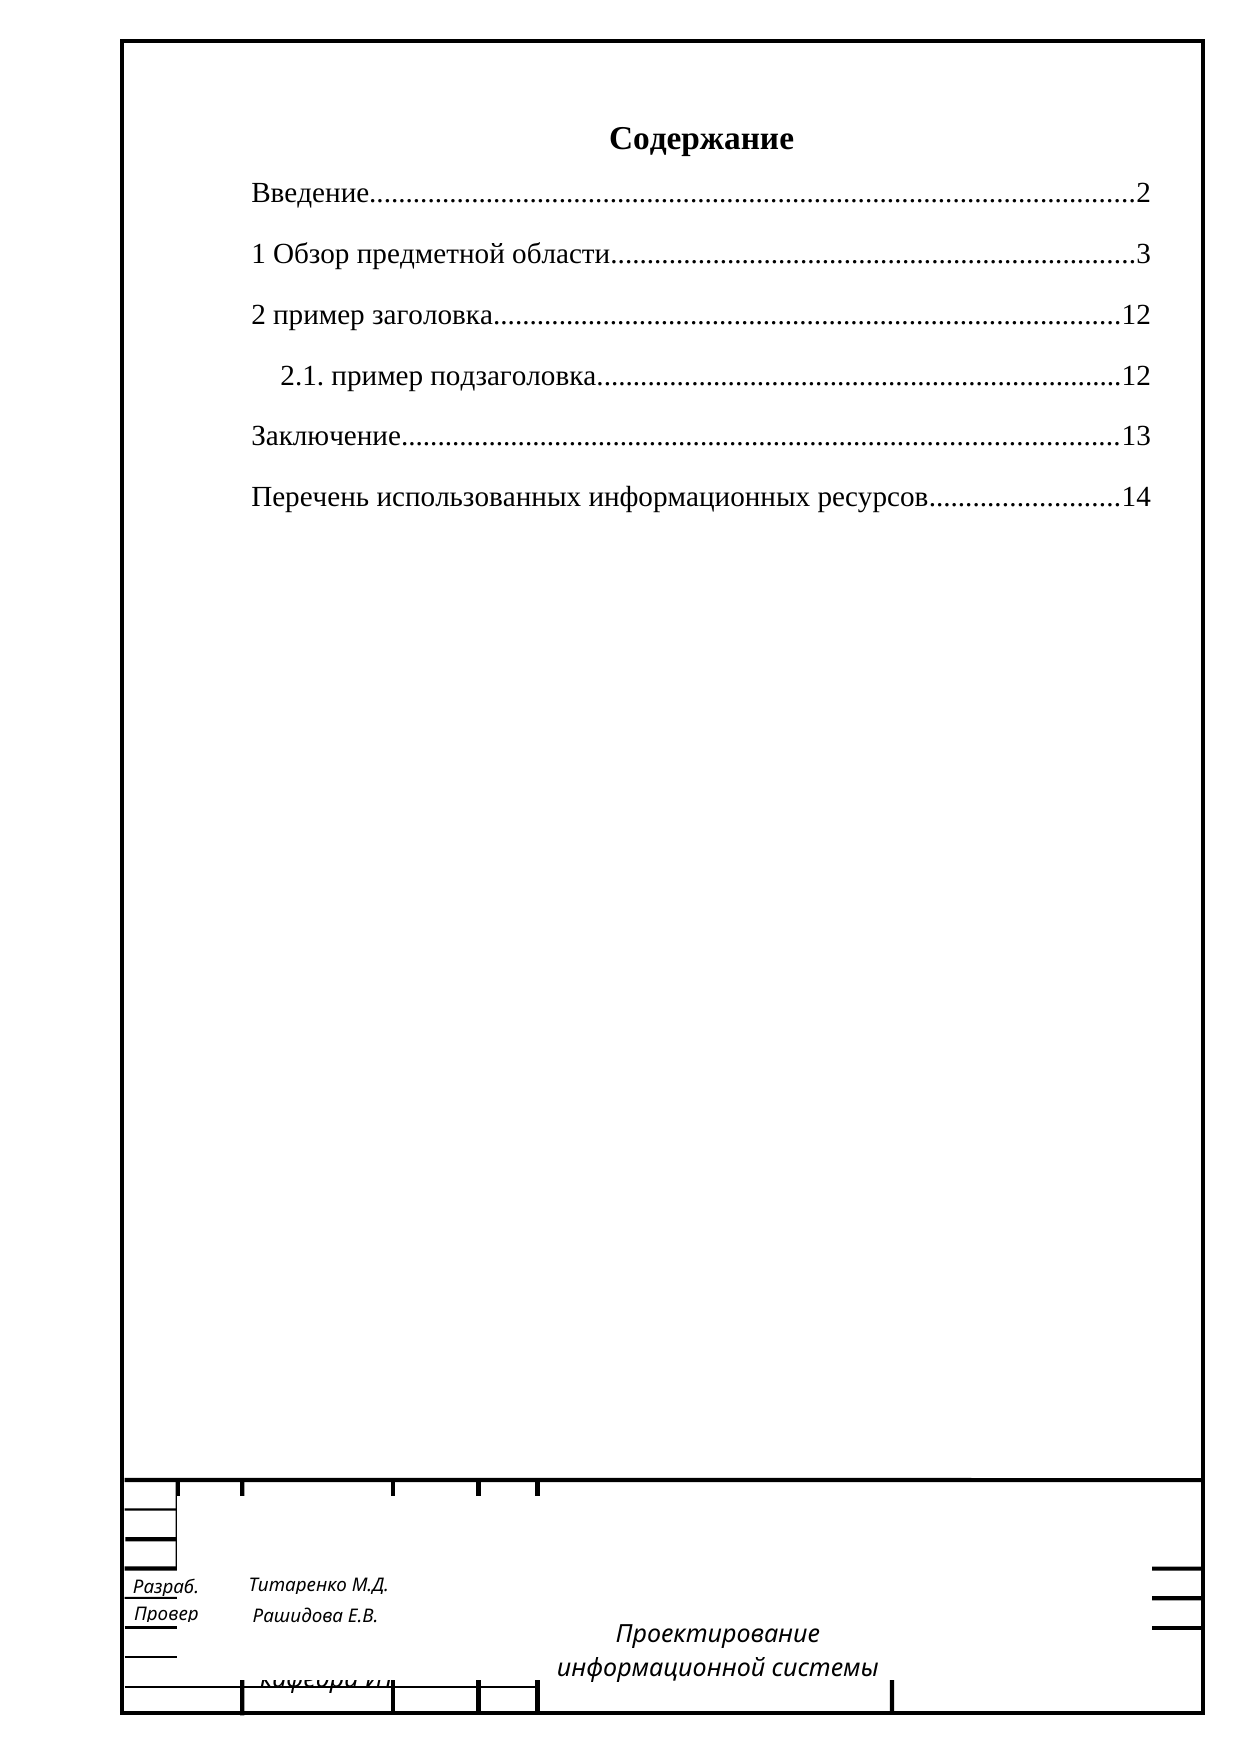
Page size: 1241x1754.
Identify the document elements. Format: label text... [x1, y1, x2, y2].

text Содержание [177, 118, 1152, 156]
